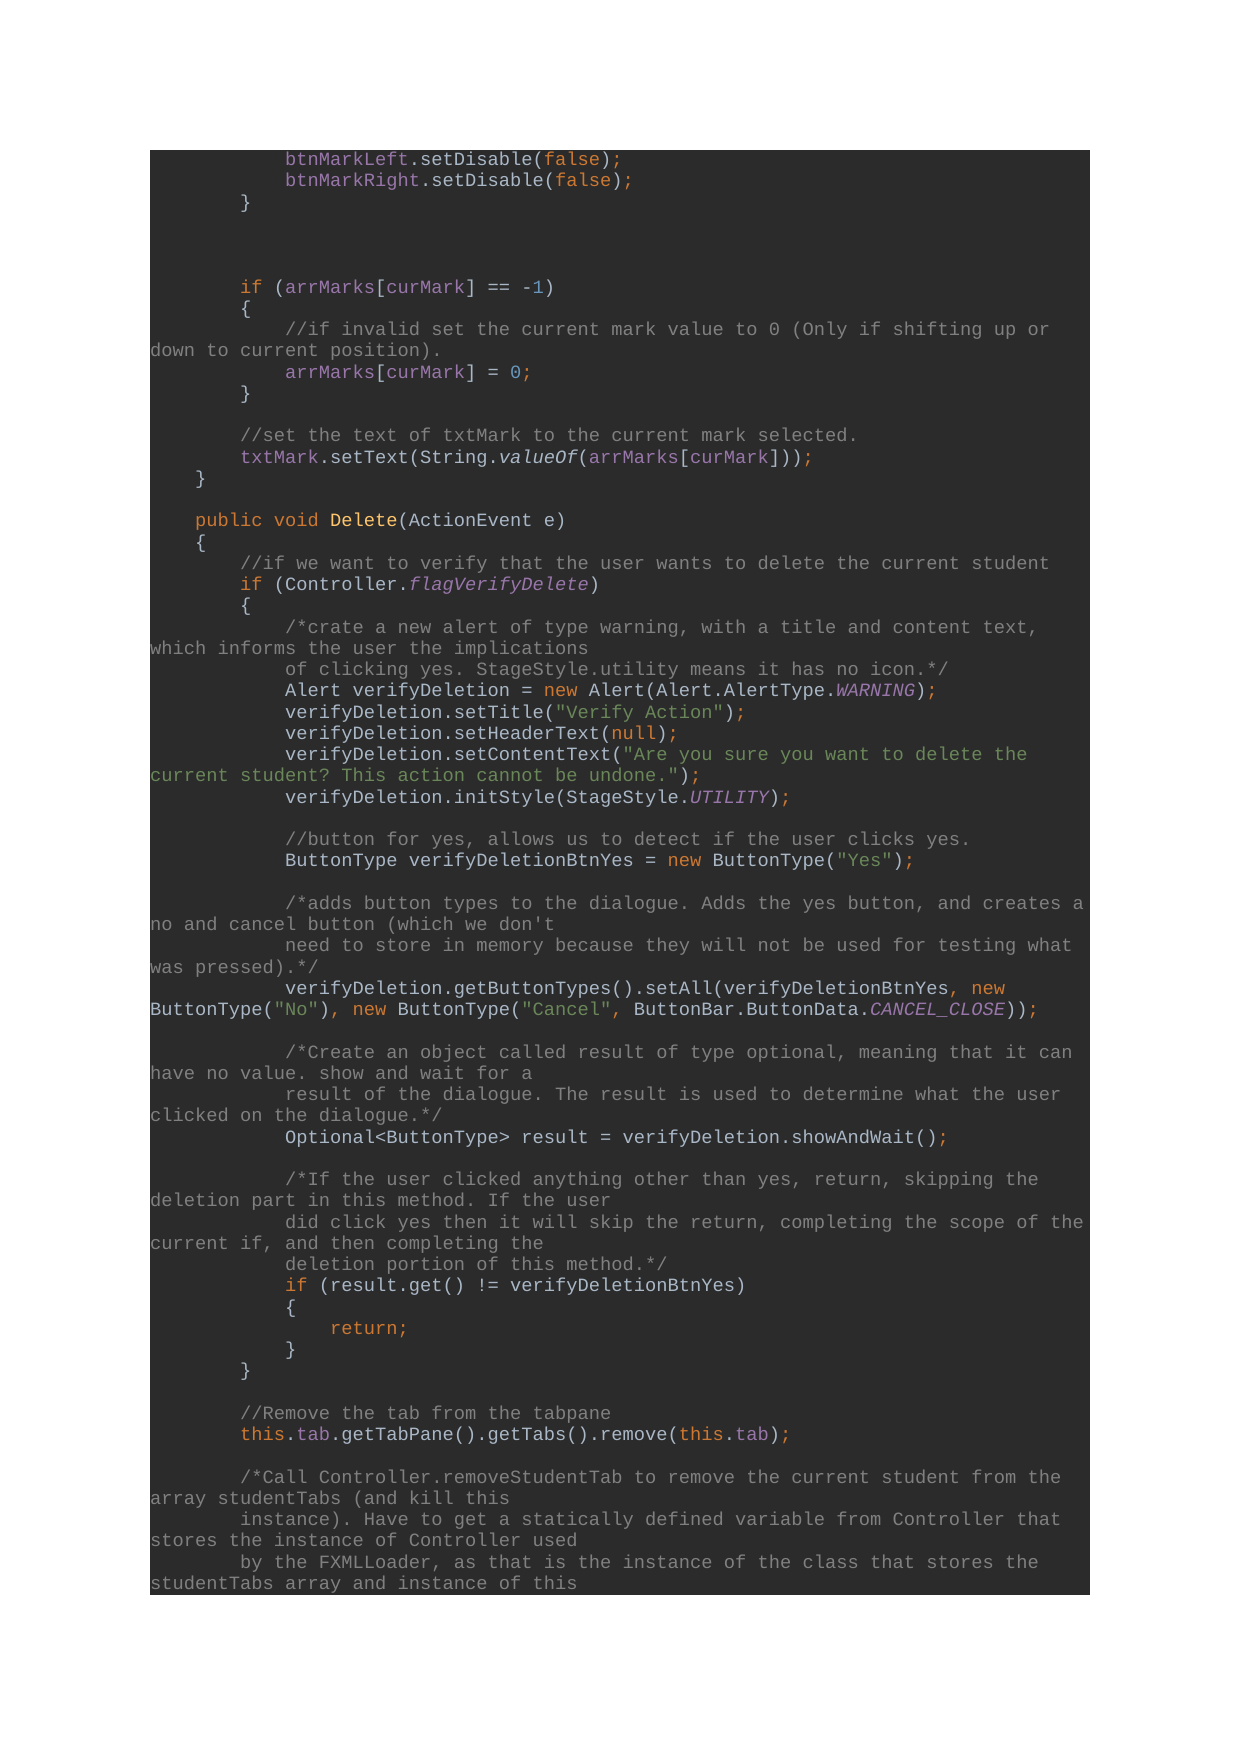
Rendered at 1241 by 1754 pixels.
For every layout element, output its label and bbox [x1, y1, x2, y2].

text [150, 150, 1090, 1595]
